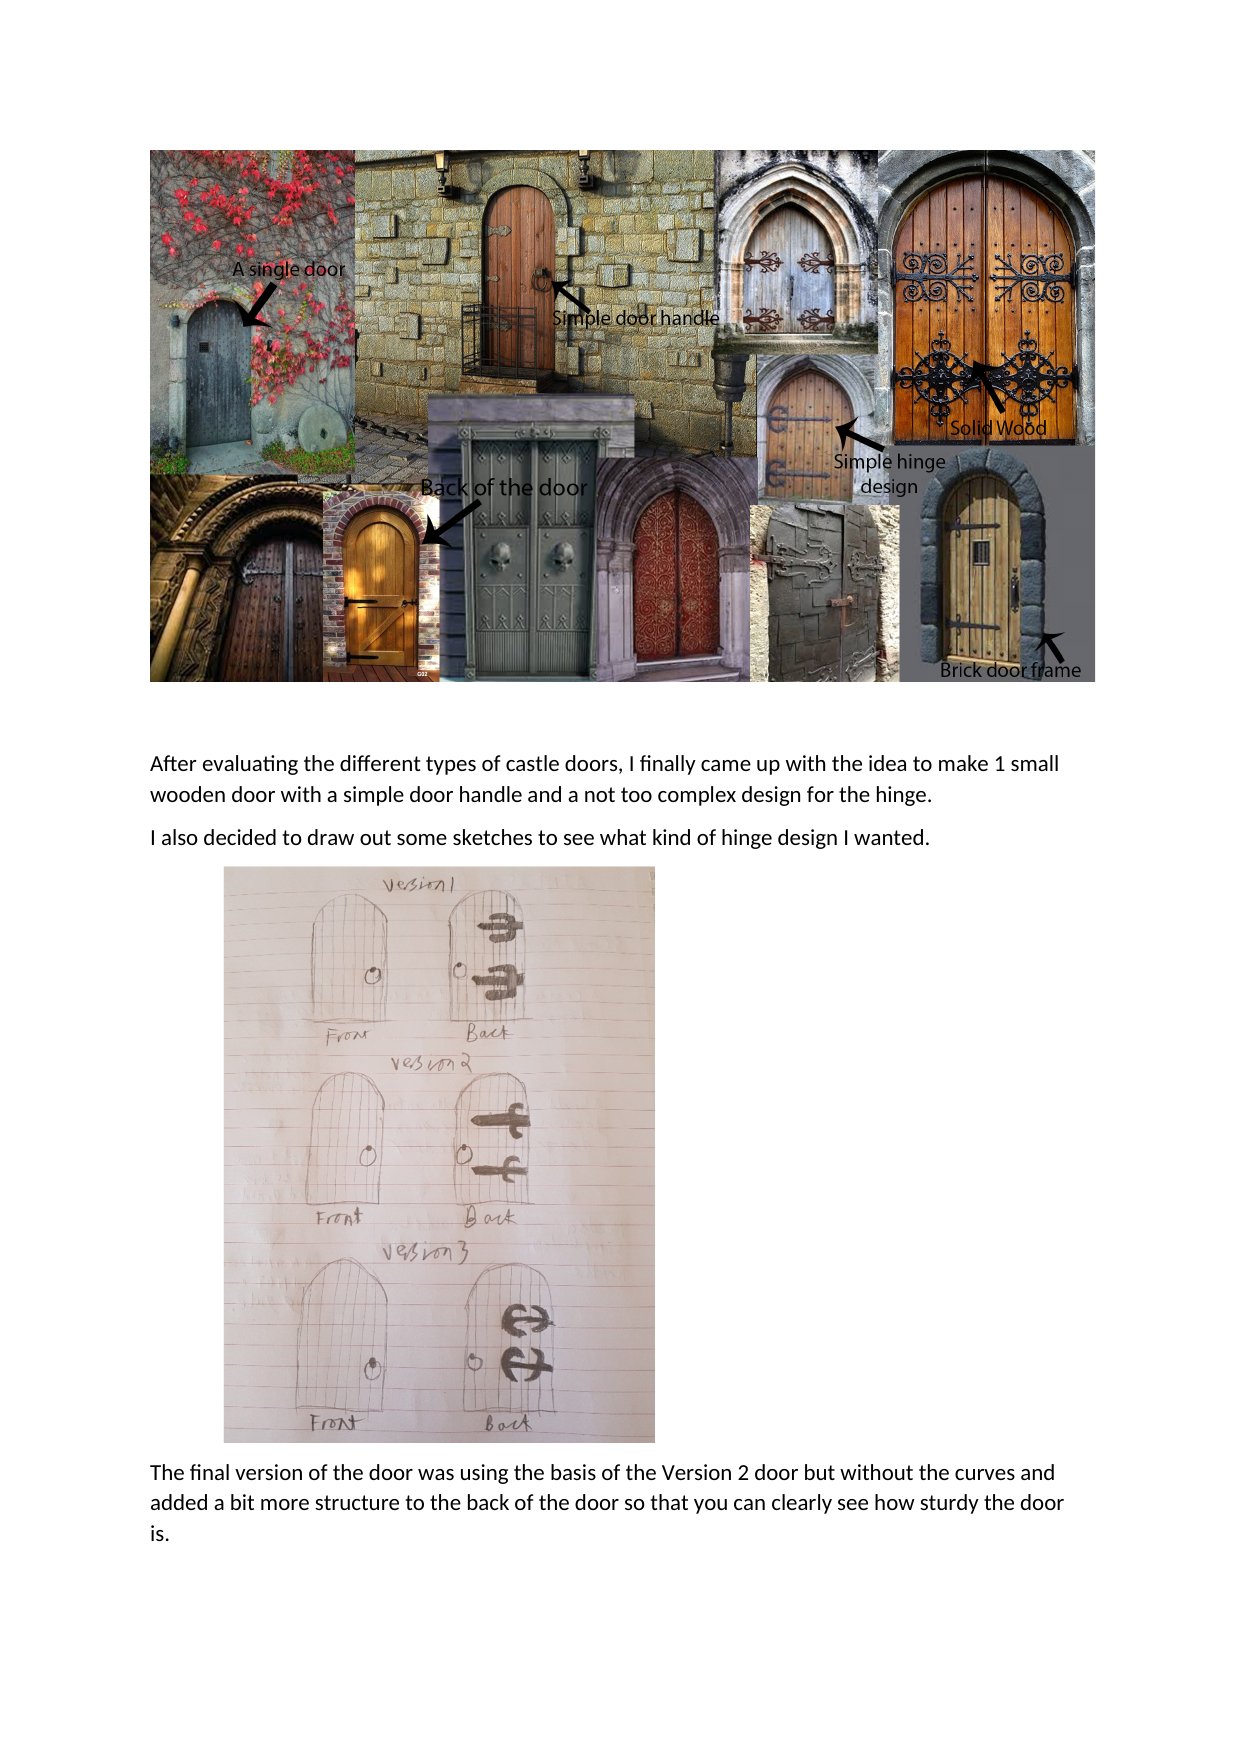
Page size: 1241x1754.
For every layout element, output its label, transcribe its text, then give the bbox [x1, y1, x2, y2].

picture [224, 867, 655, 1442]
picture [150, 150, 1096, 682]
text The final version of the door was using the basis of the Version 2 door but without the curves and added a bit more structure to the back of the door so that you can clearly see how sturdy the door is. [150, 1458, 1090, 1547]
text After evaluating the different types of castle doors, I finally came up with the idea to make 1 small wooden door with a simple door handle and a not too complex design for the hinge. [150, 749, 1090, 808]
text I also decided to draw out some sketches to see what kind of hinge design I wanted. [150, 823, 1090, 851]
